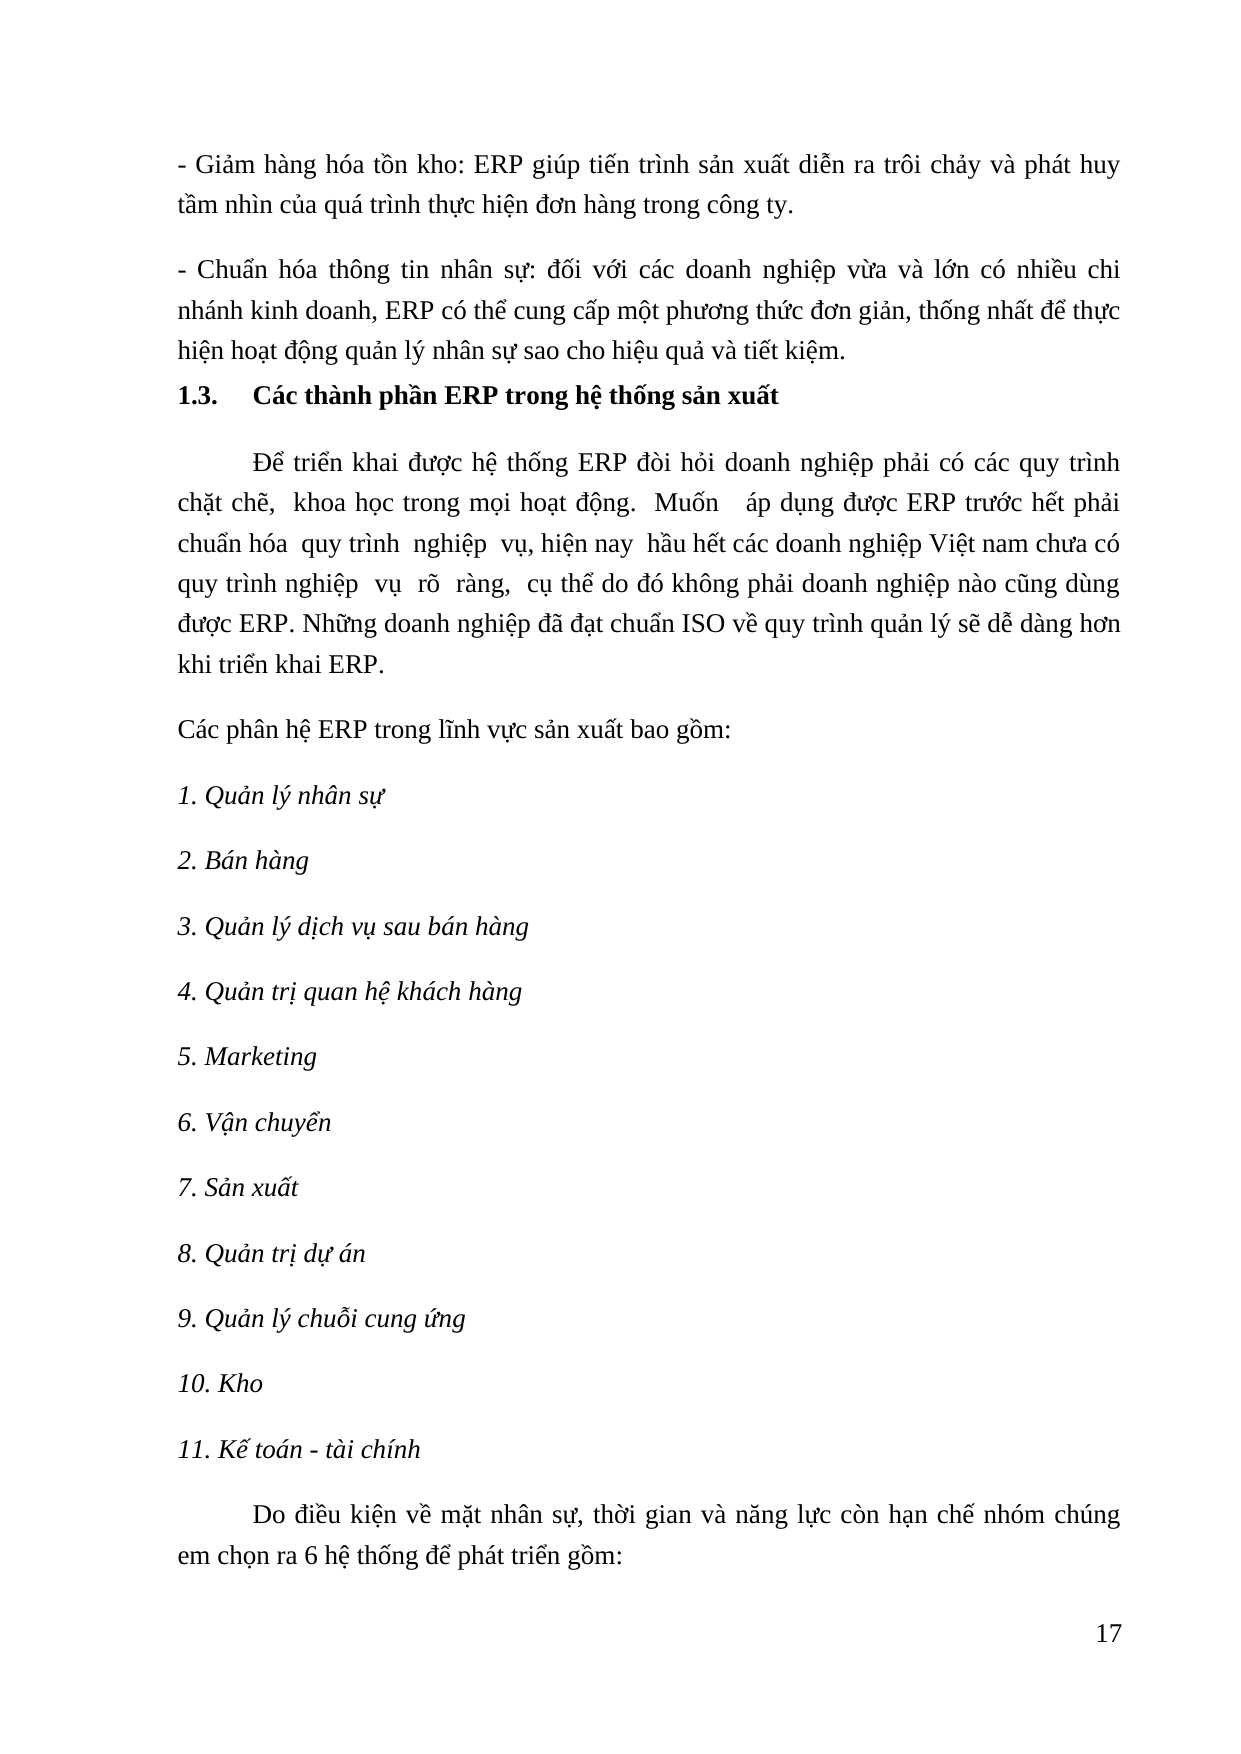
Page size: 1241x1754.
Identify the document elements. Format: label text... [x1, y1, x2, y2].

text - Chuẩn hóa thông tin nhân sự: đối với các doanh nghiệp vừa và lớn có nhiều chi nhánh kinh doanh, ERP có thể cung cấp một phương thức đơn giản, thống nhất để thực hiện hoạt động quản lý nhân sự sao cho hiệu quả và tiết kiệm. [177, 253, 1122, 366]
text Các phân hệ ERP trong lĩnh vực sản xuất bao gồm: [177, 713, 1122, 744]
text 7. Sản xuất [177, 1171, 1122, 1202]
text 10. Kho [177, 1368, 1122, 1399]
text 3. Quản lý dịch vụ sau bán hàng [177, 910, 1122, 941]
text 11. Kế toán - tài chính [177, 1433, 1122, 1464]
text 2. Bán hàng [177, 844, 1122, 875]
text 9. Quản lý chuỗi cung ứng [177, 1302, 1122, 1333]
text - Giảm hàng hóa tồn kho: ERP giúp tiến trình sản xuất diễn ra trôi chảy và phát huy tầm nhìn của quá trình thực hiện đơn hàng trong công ty. [177, 148, 1122, 219]
text 6. Vận chuyển [177, 1106, 1122, 1137]
text Để triển khai được hệ thống ERP đòi hỏi doanh nghiệp phải có các quy trình chặt chẽ, khoa học trong mọi hoạt động. Muốn áp dụng được ERP trước hết phải chuẩn hóa quy trình nghiệp vụ, hiện nay hầu hết các doanh nghiệp Việt nam chưa có quy trình nghiệp vụ rõ ràng, cụ thể do đó không phải doanh nghiệp nào cũng dùng được ERP. Những doanh nghiệp đã đạt chuẩn ISO về quy trình quản lý sẽ dễ dàng hơn khi triển khai ERP. [177, 446, 1122, 679]
text 5. Marketing [177, 1041, 1122, 1072]
text 8. Quản trị dự án [177, 1237, 1122, 1268]
subtitle Các thành phần ERP trong hệ thống sản xuất [177, 379, 1122, 410]
text 1. Quản lý nhân sự [177, 779, 1122, 810]
text Do điều kiện về mặt nhân sự, thời gian và năng lực còn hạn chế nhóm chúng em chọn ra 6 hệ thống để phát triển gồm: [177, 1498, 1122, 1570]
text 4. Quản trị quan hệ khách hàng [177, 975, 1122, 1006]
